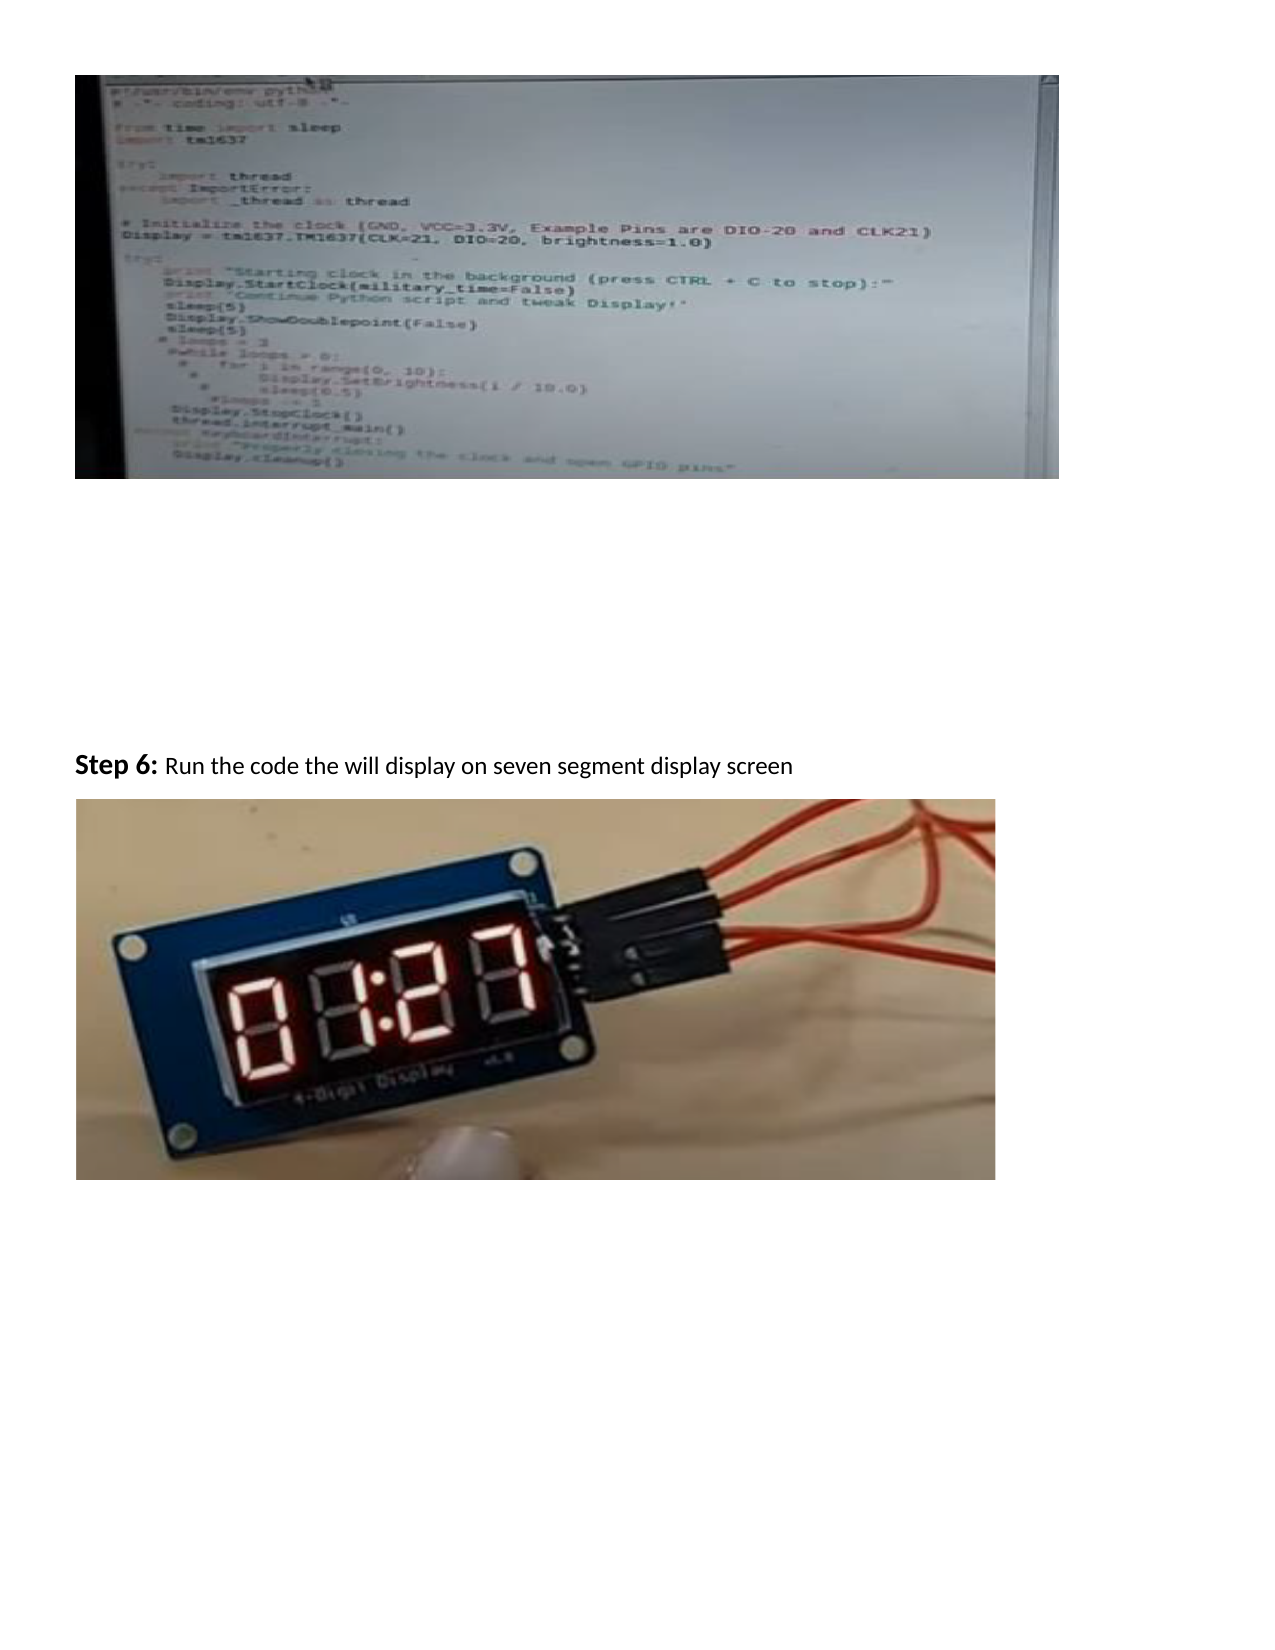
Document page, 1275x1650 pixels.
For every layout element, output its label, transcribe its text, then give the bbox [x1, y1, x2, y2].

picture [75, 75, 1059, 479]
text Step 6: Run the code the will display on seven segment display screen [75, 746, 1200, 782]
picture [75, 799, 996, 1180]
